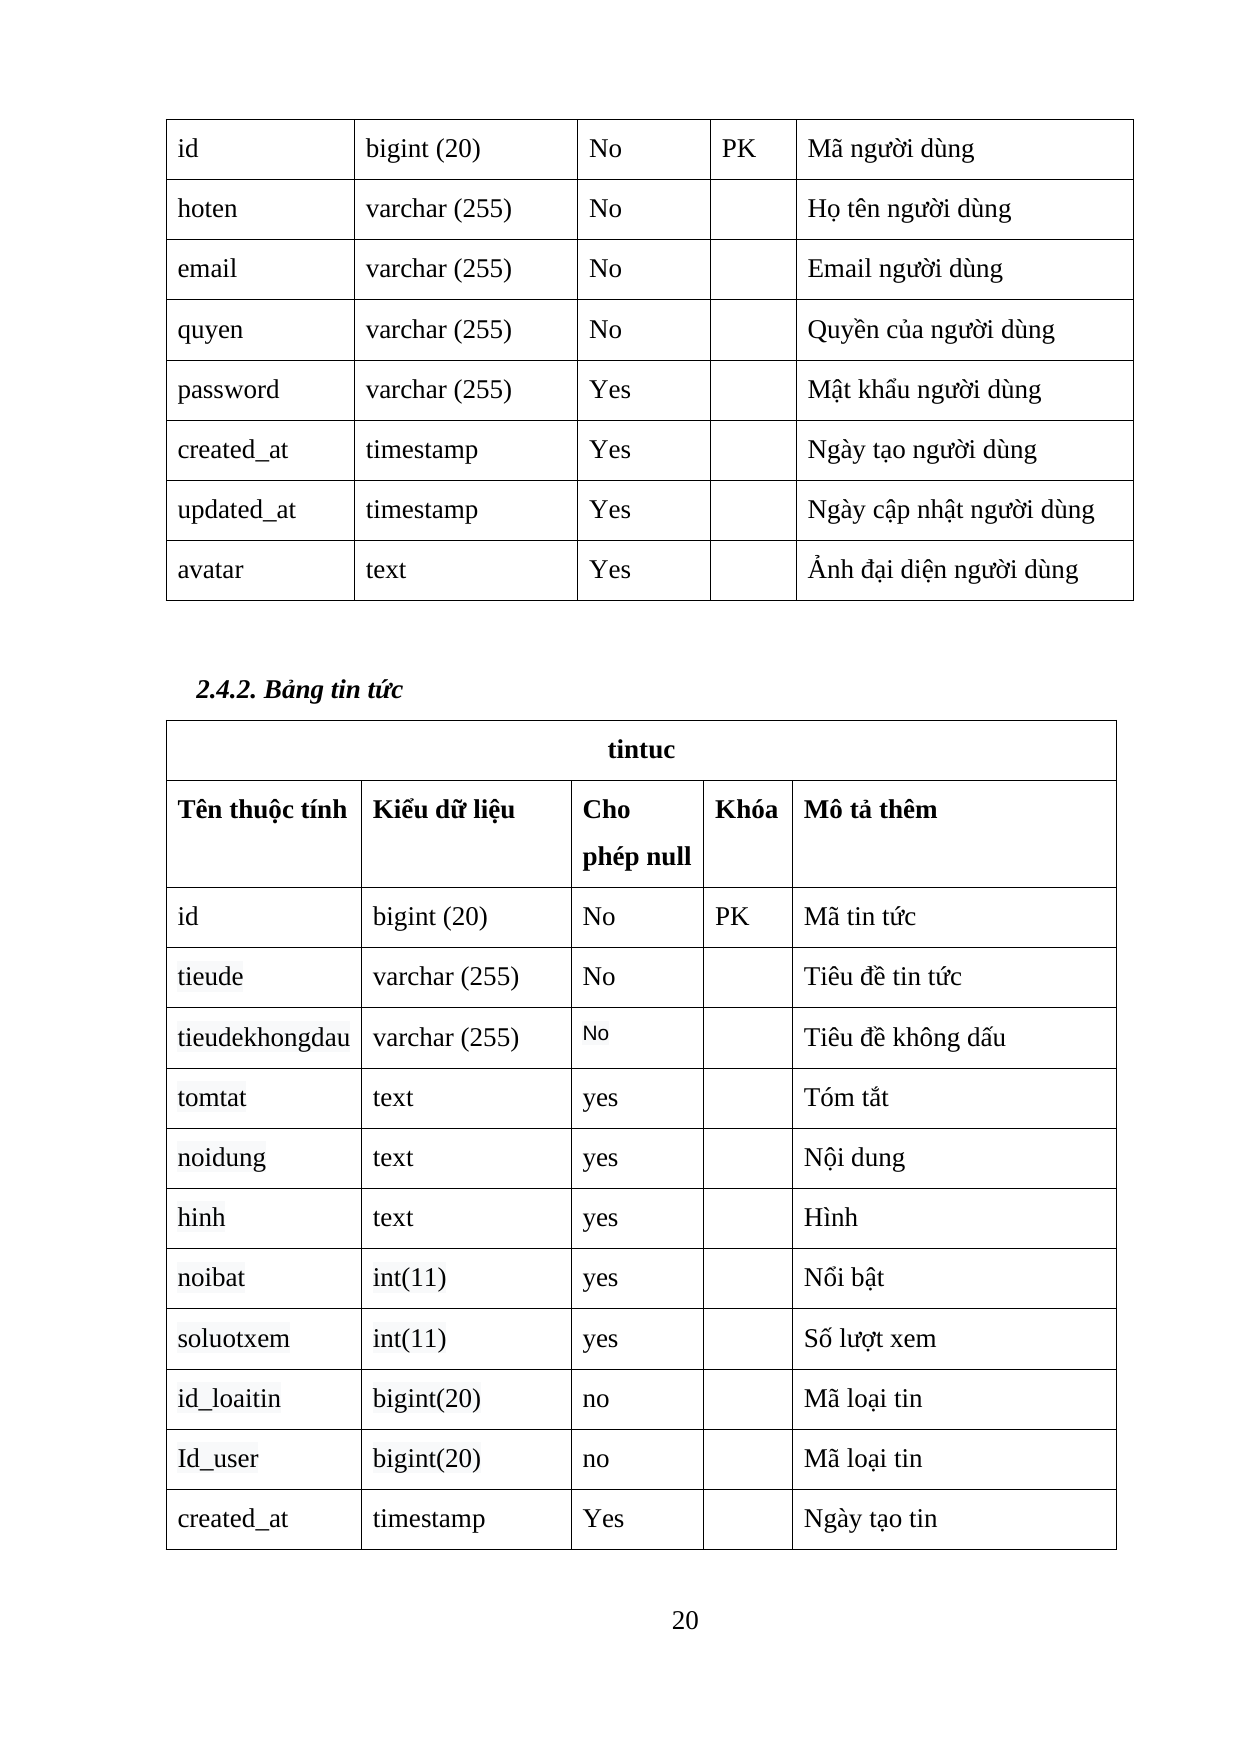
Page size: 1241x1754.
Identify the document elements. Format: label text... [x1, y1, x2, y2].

table_cell bigint(20) [362, 1430, 571, 1489]
table_cell varchar (255) [355, 361, 577, 420]
table_header tintuc [167, 721, 1116, 780]
table_cell Nội dung [793, 1129, 1116, 1188]
table_cell id_loaitin [167, 1370, 361, 1429]
table_cell Nổi bật [793, 1249, 1116, 1308]
table_cell Tên thuộc tính [167, 781, 361, 887]
table_cell No [572, 888, 703, 947]
table_cell No [578, 120, 710, 179]
table_cell Mã loại tin [793, 1370, 1116, 1429]
table_cell Mô tả thêm [793, 781, 1116, 887]
table_cell Số lượt xem [793, 1309, 1116, 1368]
table_cell varchar (255) [362, 1008, 571, 1067]
table_cell [704, 948, 792, 1007]
table_cell bigint (20) [355, 120, 577, 179]
table_cell updated_at [167, 481, 354, 540]
table_cell Yes [572, 1490, 703, 1549]
table_cell timestamp [362, 1490, 571, 1549]
table_cell Tiêu đề không dấu [793, 1008, 1116, 1067]
table_cell varchar (255) [355, 300, 577, 359]
table_cell Mã loại tin [793, 1430, 1116, 1489]
table_cell [704, 1249, 792, 1308]
table_cell yes [572, 1249, 703, 1308]
table_cell text [362, 1069, 571, 1128]
table_cell [704, 1370, 792, 1429]
table_cell Ảnh đại diện người dùng [797, 541, 1133, 600]
table_cell id [167, 120, 354, 179]
table_cell varchar (255) [355, 240, 577, 299]
table_cell quyen [167, 300, 354, 359]
table_cell No [572, 1008, 703, 1067]
table_cell Họ tên người dùng [797, 180, 1133, 239]
table_cell tieudekhongdau [167, 1008, 361, 1067]
table_cell Hình [793, 1189, 1116, 1248]
table_cell Mã tin tức [793, 888, 1116, 947]
table_cell [704, 1309, 792, 1368]
table_cell PK [711, 120, 796, 179]
table_cell noibat [167, 1249, 361, 1308]
table_cell [711, 421, 796, 480]
table_cell [711, 300, 796, 359]
table_cell Tiêu đề tin tức [793, 948, 1116, 1007]
table_cell Yes [578, 421, 710, 480]
table_cell Ngày tạo người dùng [797, 421, 1133, 480]
table_cell No [578, 240, 710, 299]
table_cell No [578, 300, 710, 359]
table_cell [704, 1069, 792, 1128]
table_cell [711, 240, 796, 299]
table_cell varchar (255) [355, 180, 577, 239]
table_cell No [572, 948, 703, 1007]
table_cell yes [572, 1309, 703, 1368]
table_cell int(11) [362, 1249, 571, 1308]
table_cell noidung [167, 1129, 361, 1188]
table_cell yes [572, 1069, 703, 1128]
table_cell Yes [578, 481, 710, 540]
table_cell [704, 1189, 792, 1248]
table_cell hinh [167, 1189, 361, 1248]
table_cell Ngày cập nhật người dùng [797, 481, 1133, 540]
table_cell avatar [167, 541, 354, 600]
table_cell soluotxem [167, 1309, 361, 1368]
table_cell text [362, 1129, 571, 1188]
table_cell timestamp [355, 421, 577, 480]
table_cell password [167, 361, 354, 420]
table_cell Quyền của người dùng [797, 300, 1133, 359]
table_cell Kiểu dữ liệu [362, 781, 571, 887]
table_cell timestamp [355, 481, 577, 540]
table_cell no [572, 1430, 703, 1489]
table_cell text [355, 541, 577, 600]
table_cell [704, 1430, 792, 1489]
table_cell bigint(20) [362, 1370, 571, 1429]
table_cell int(11) [362, 1309, 571, 1368]
table_cell no [572, 1370, 703, 1429]
table_cell No [578, 180, 710, 239]
table_cell bigint (20) [362, 888, 571, 947]
table_cell yes [572, 1129, 703, 1188]
table_cell Tóm tắt [793, 1069, 1116, 1128]
table_cell [704, 1129, 792, 1188]
table_cell Email người dùng [797, 240, 1133, 299]
table_cell [704, 1008, 792, 1067]
table_cell [711, 361, 796, 420]
table_cell Khóa [704, 781, 792, 887]
table_cell [711, 541, 796, 600]
table_cell Cho phép null [572, 781, 703, 887]
table_cell id [167, 888, 361, 947]
table_cell Yes [578, 361, 710, 420]
table_cell varchar (255) [362, 948, 571, 1007]
table_cell Id_user [167, 1430, 361, 1489]
table_cell text [362, 1189, 571, 1248]
table_cell hoten [167, 180, 354, 239]
table_cell [711, 481, 796, 540]
table_cell email [167, 240, 354, 299]
table_cell Mật khẩu người dùng [797, 361, 1133, 420]
table_cell PK [704, 888, 792, 947]
table_cell Mã người dùng [797, 120, 1133, 179]
table_cell created_at [167, 1490, 361, 1549]
table_cell tomtat [167, 1069, 361, 1128]
table_cell Ngày tạo tin [793, 1490, 1116, 1549]
table_cell tieude [167, 948, 361, 1007]
table_cell Yes [578, 541, 710, 600]
table_cell yes [572, 1189, 703, 1248]
table_cell [704, 1490, 792, 1549]
table_cell created_at [167, 421, 354, 480]
text Bảng tin tức [187, 673, 1122, 704]
table_cell [711, 180, 796, 239]
